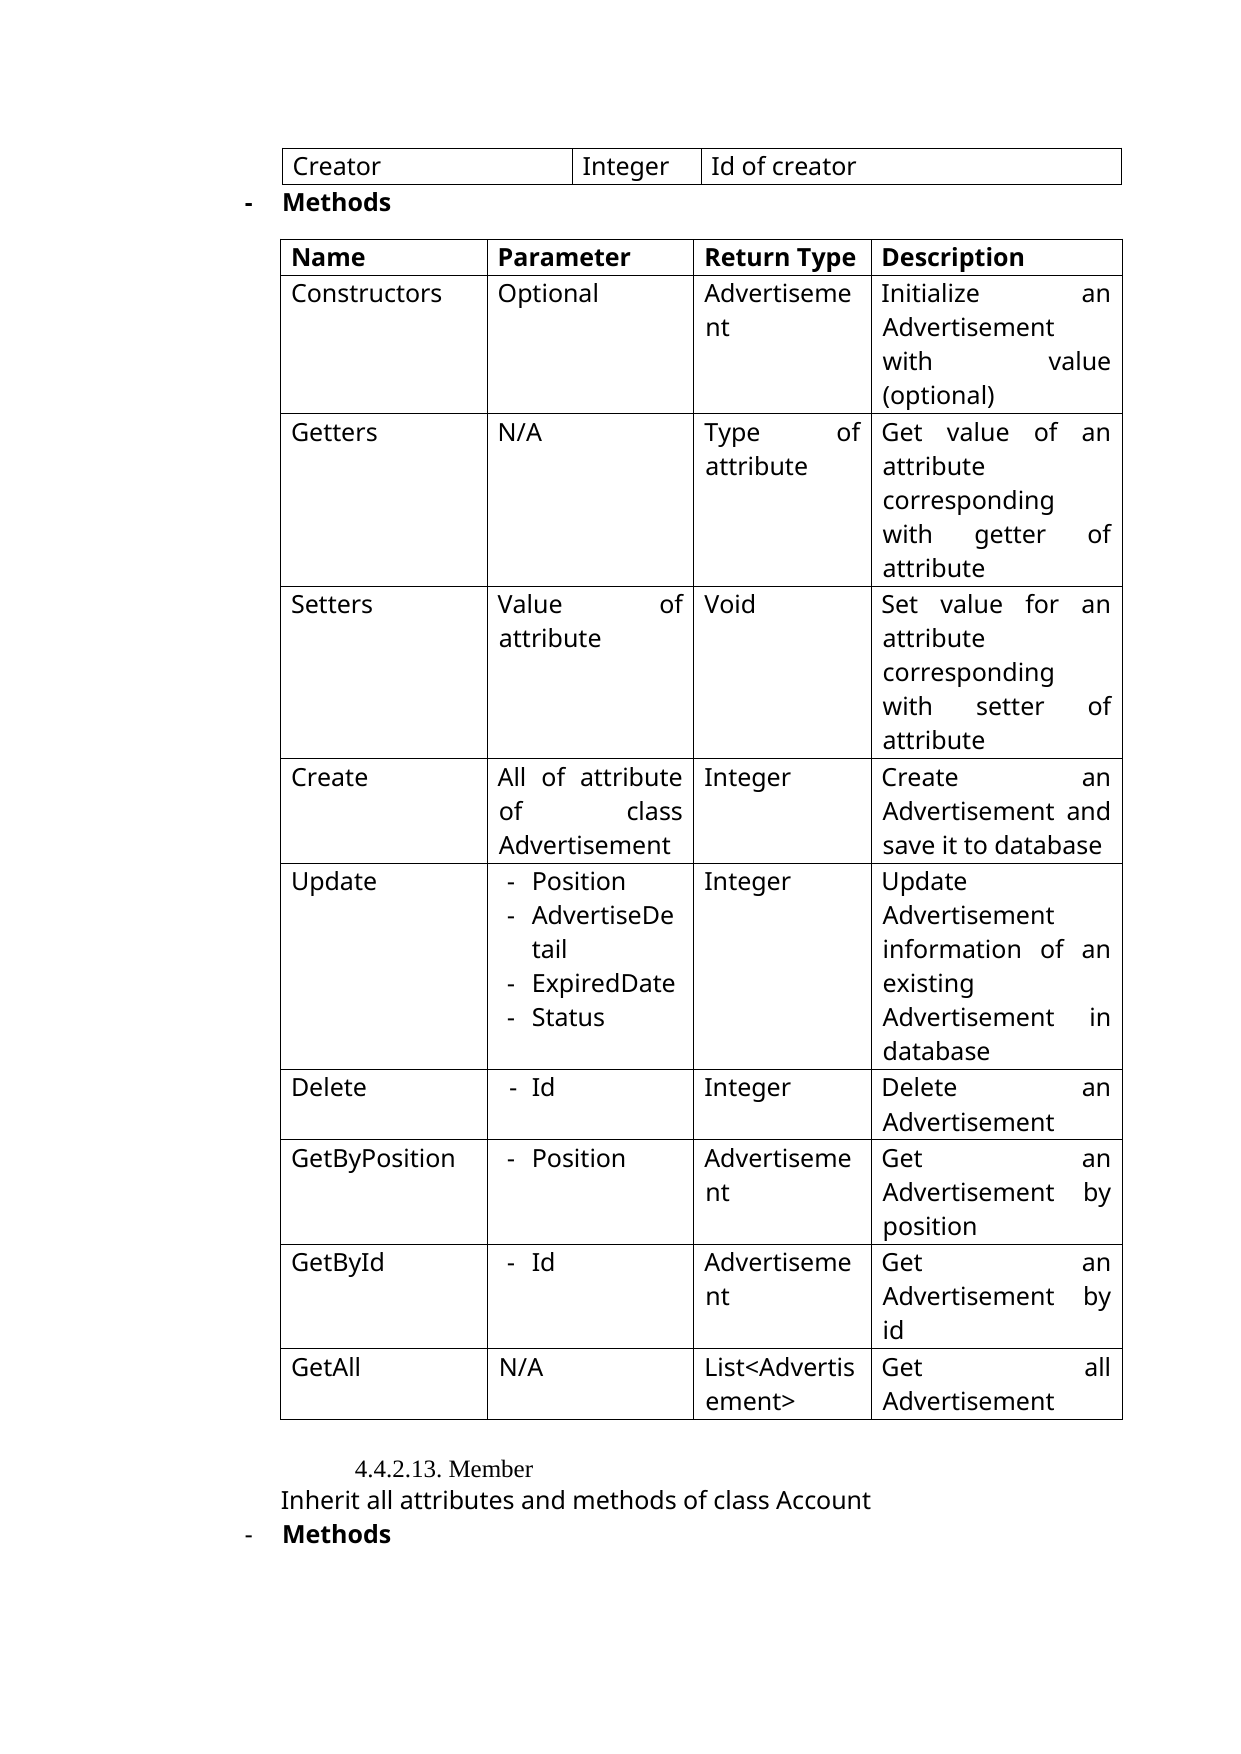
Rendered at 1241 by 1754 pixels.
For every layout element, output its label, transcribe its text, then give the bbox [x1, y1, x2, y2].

table_cell Get all Advertisement [872, 1349, 1122, 1418]
table_cell GetByPosition [281, 1140, 487, 1244]
table_cell Update Advertisement information of an existing Advertisement in database [872, 864, 1122, 1069]
table_cell Set value for an attribute corresponding with setter of attribute [872, 587, 1122, 758]
table_cell Position [488, 1140, 693, 1244]
table_cell Integer [573, 149, 701, 184]
table_cell Optional [488, 276, 693, 413]
table_cell Create [281, 759, 487, 862]
table_cell Value of attribute [488, 587, 693, 758]
table_cell Id [488, 1070, 693, 1139]
table_cell Advertisement [694, 1245, 871, 1348]
table_cell Create an Advertisement and save it to database [872, 759, 1122, 862]
table_cell N/A [488, 414, 693, 586]
table_cell All of attribute of class Advertisement [488, 759, 693, 862]
table_cell Constructors [281, 276, 487, 413]
table_cell GetById [281, 1245, 487, 1348]
table_cell Get an Advertisement by id [872, 1245, 1122, 1348]
table_cell Delete an Advertisement [872, 1070, 1122, 1139]
table_cell Advertisement [694, 276, 871, 413]
table_cell Id of creator [702, 149, 1121, 184]
table_header Description [872, 240, 1122, 275]
table_cell Integer [694, 864, 871, 1069]
subtitle Member [354, 1455, 1122, 1483]
table_cell GetAll [281, 1349, 487, 1418]
table_cell Creator [283, 149, 572, 184]
table_cell Get an Advertisement by position [872, 1140, 1122, 1244]
table_cell Integer [694, 759, 871, 862]
table_cell Type of attribute [694, 414, 871, 586]
list Methods [244, 185, 1122, 219]
table_header Name [281, 240, 487, 275]
table_cell Setters [281, 587, 487, 758]
table_cell Position AdvertiseDetail ExpiredDate Status [488, 864, 693, 1069]
table_cell Initialize an Advertisement with value (optional) [872, 276, 1122, 413]
table_cell Delete [281, 1070, 487, 1139]
table_cell Advertisement [694, 1140, 871, 1244]
table_cell Getters [281, 414, 487, 586]
table_cell List<Advertisement> [694, 1349, 871, 1418]
table_header Return Type [694, 240, 871, 275]
list Inherit all attributes and methods of class Account [281, 1483, 1122, 1517]
table_cell Get value of an attribute corresponding with getter of attribute [872, 414, 1122, 586]
table_cell Void [694, 587, 871, 758]
table_cell N/A [488, 1349, 693, 1418]
table_header Parameter [488, 240, 693, 275]
table_cell Integer [694, 1070, 871, 1139]
list Methods [244, 1517, 1122, 1551]
table_cell Id [488, 1245, 693, 1348]
table_cell Update [281, 864, 487, 1069]
